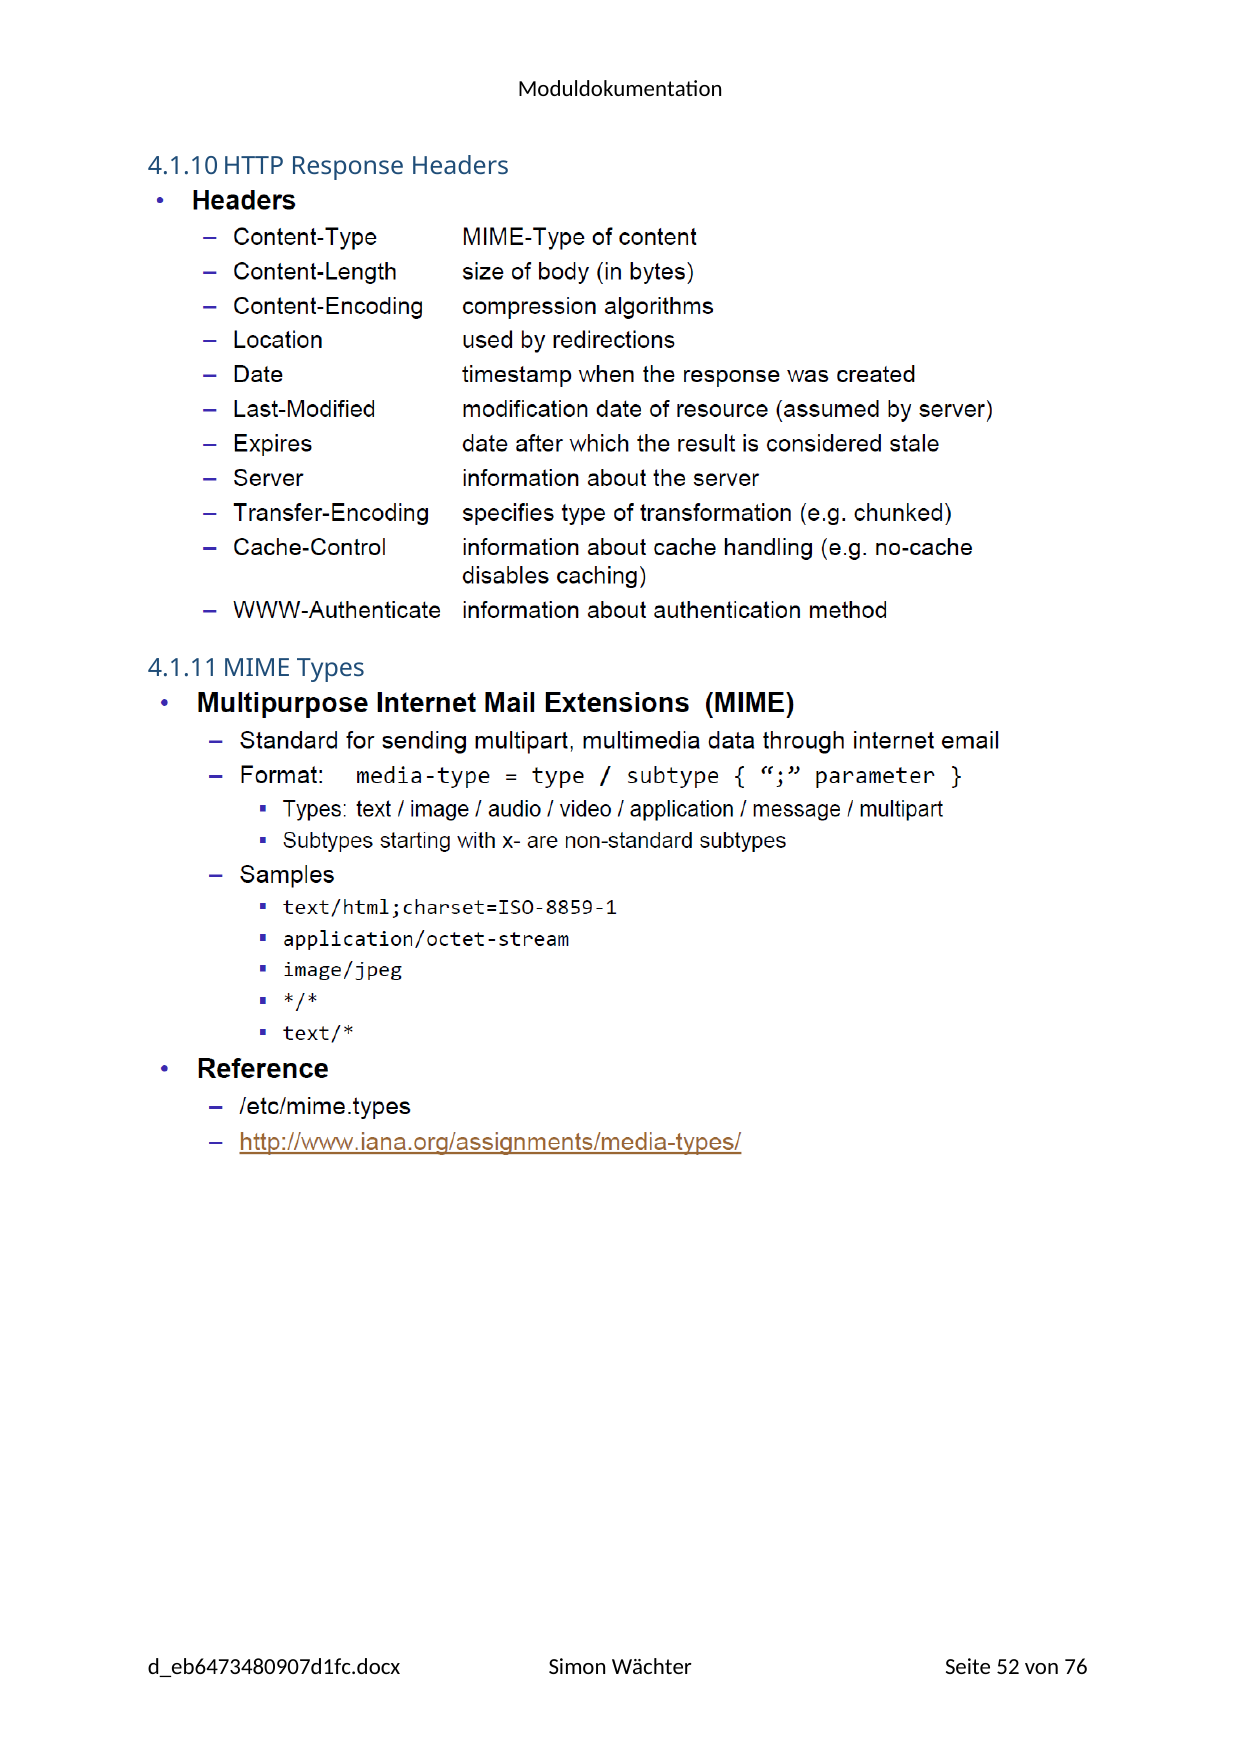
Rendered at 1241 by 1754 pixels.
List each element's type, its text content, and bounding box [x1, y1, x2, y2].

subtitle MIME Types [148, 649, 1093, 683]
subtitle HTTP Response Headers [148, 148, 1093, 182]
picture [147, 184, 1006, 631]
picture [147, 686, 1016, 1160]
